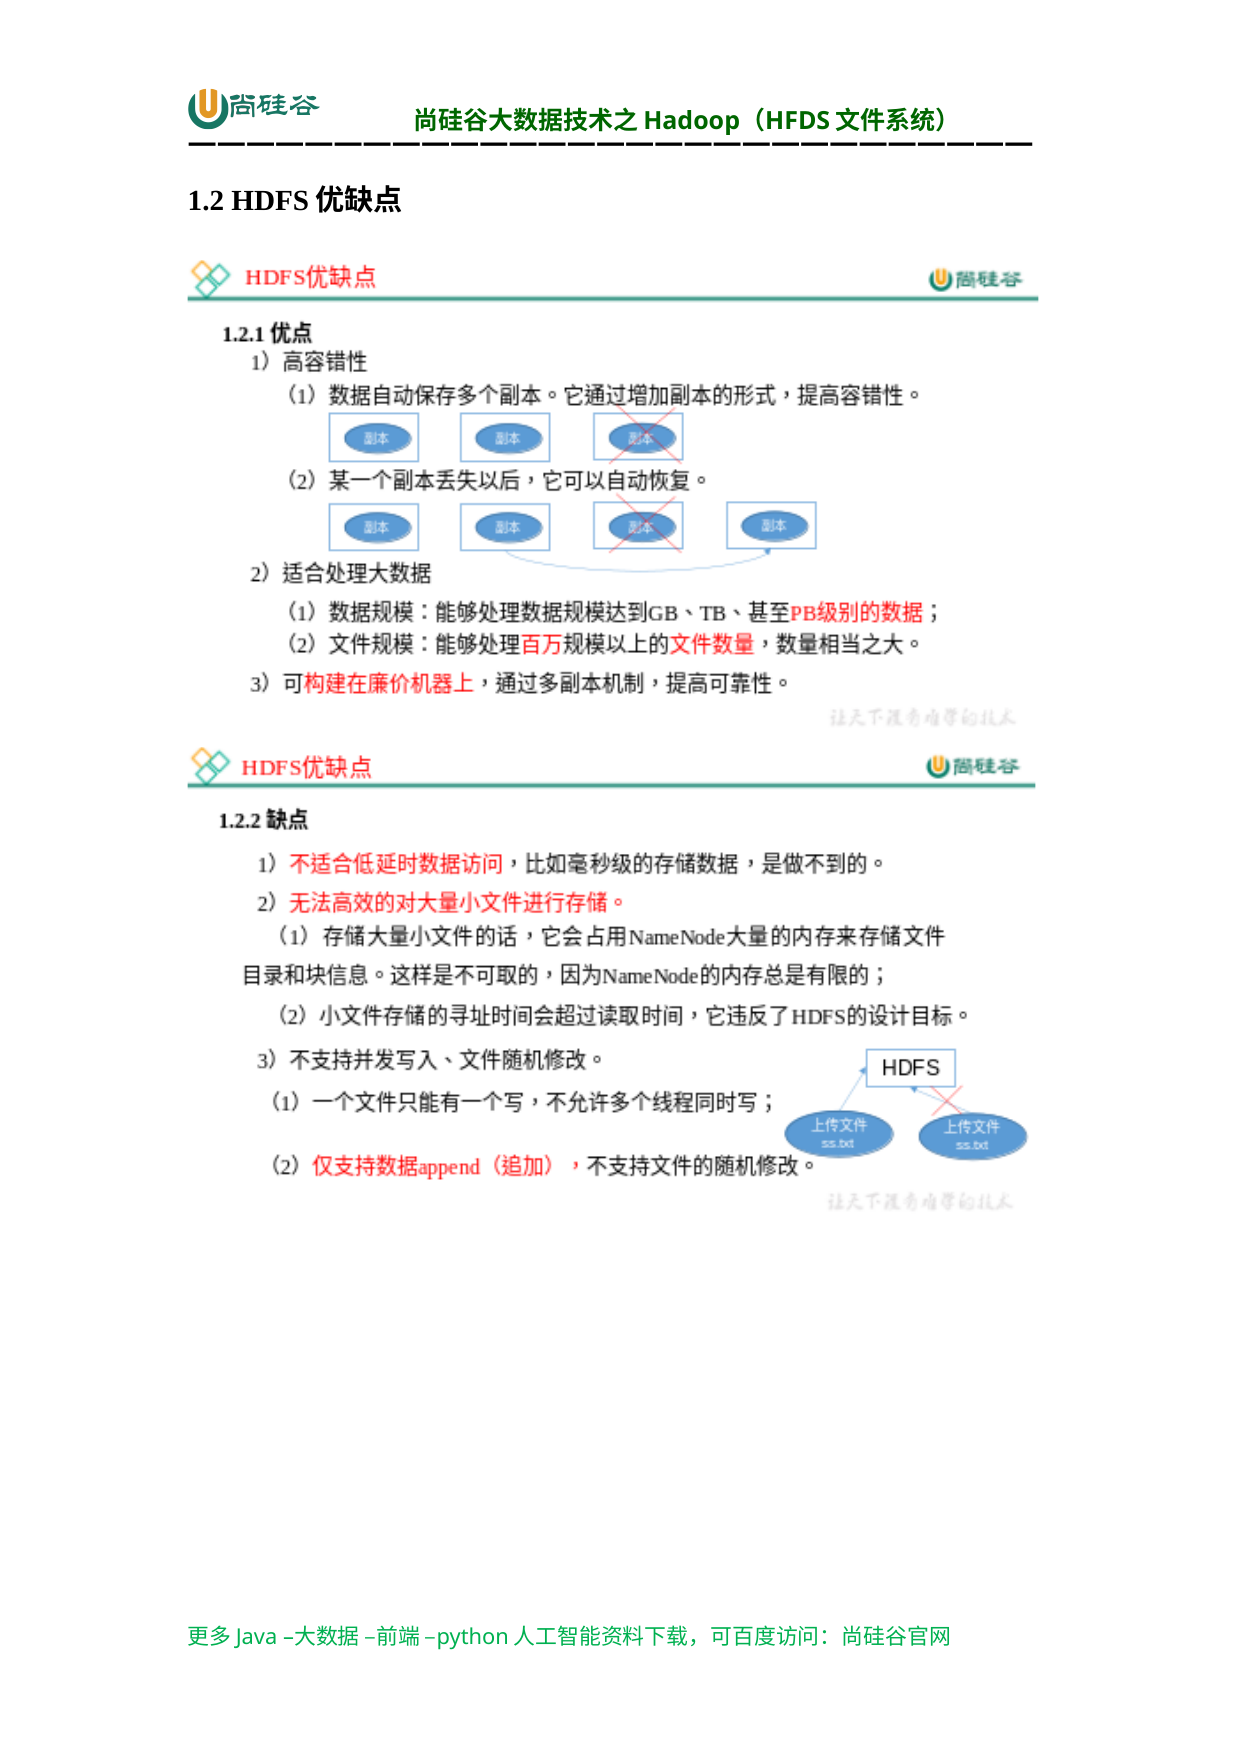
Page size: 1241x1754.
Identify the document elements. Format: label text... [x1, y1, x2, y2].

subtitle 1.2 HDFS优缺点 [187, 165, 1053, 230]
picture [187, 88, 320, 130]
